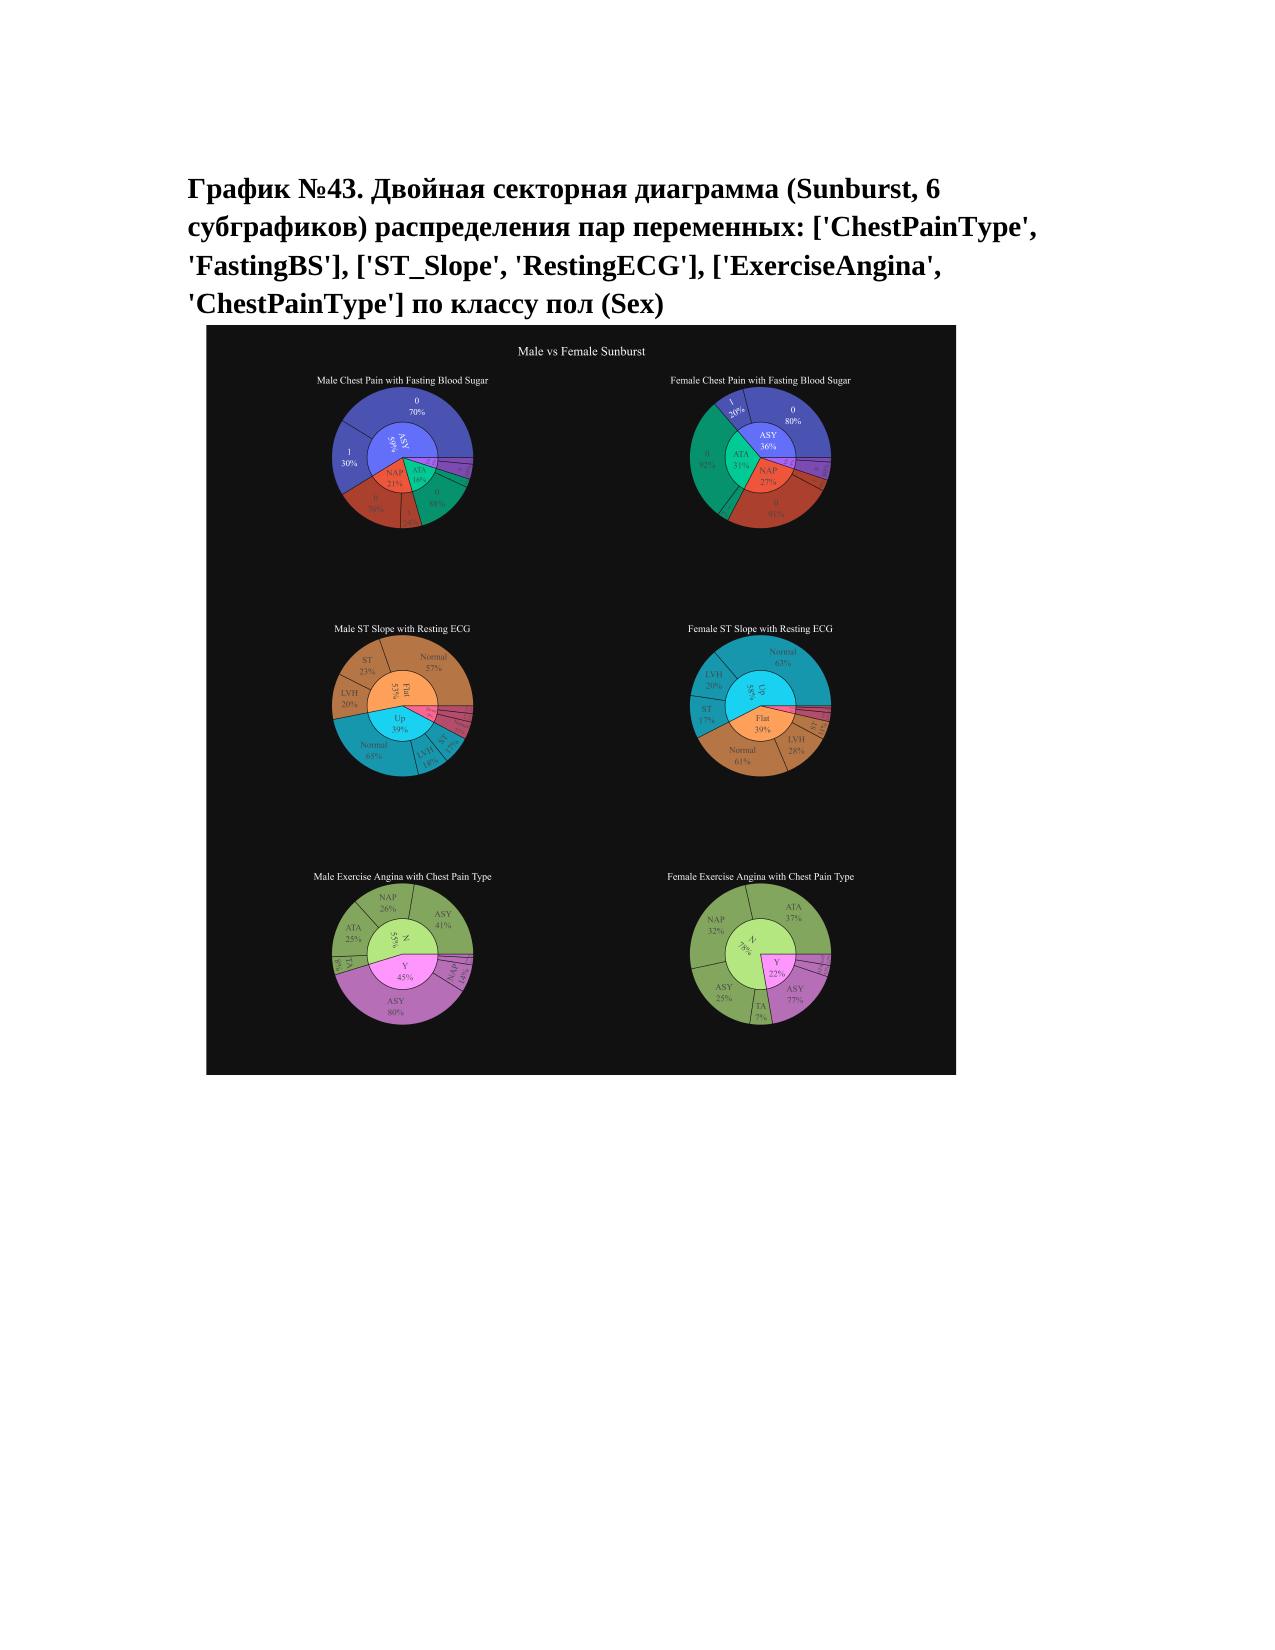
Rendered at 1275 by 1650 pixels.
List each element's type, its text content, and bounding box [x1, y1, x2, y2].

picture [206, 325, 957, 1075]
subtitle График №43. Двойная секторная диаграмма (Sunburst, 6 субграфиков) распределения пар переменных: ['ChestPainType', 'FastingBS'], ['ST_Slope', 'RestingECG'], ['ExerciseAngina', 'ChestPainType'] по классу пол (Sex) [187, 171, 1087, 320]
